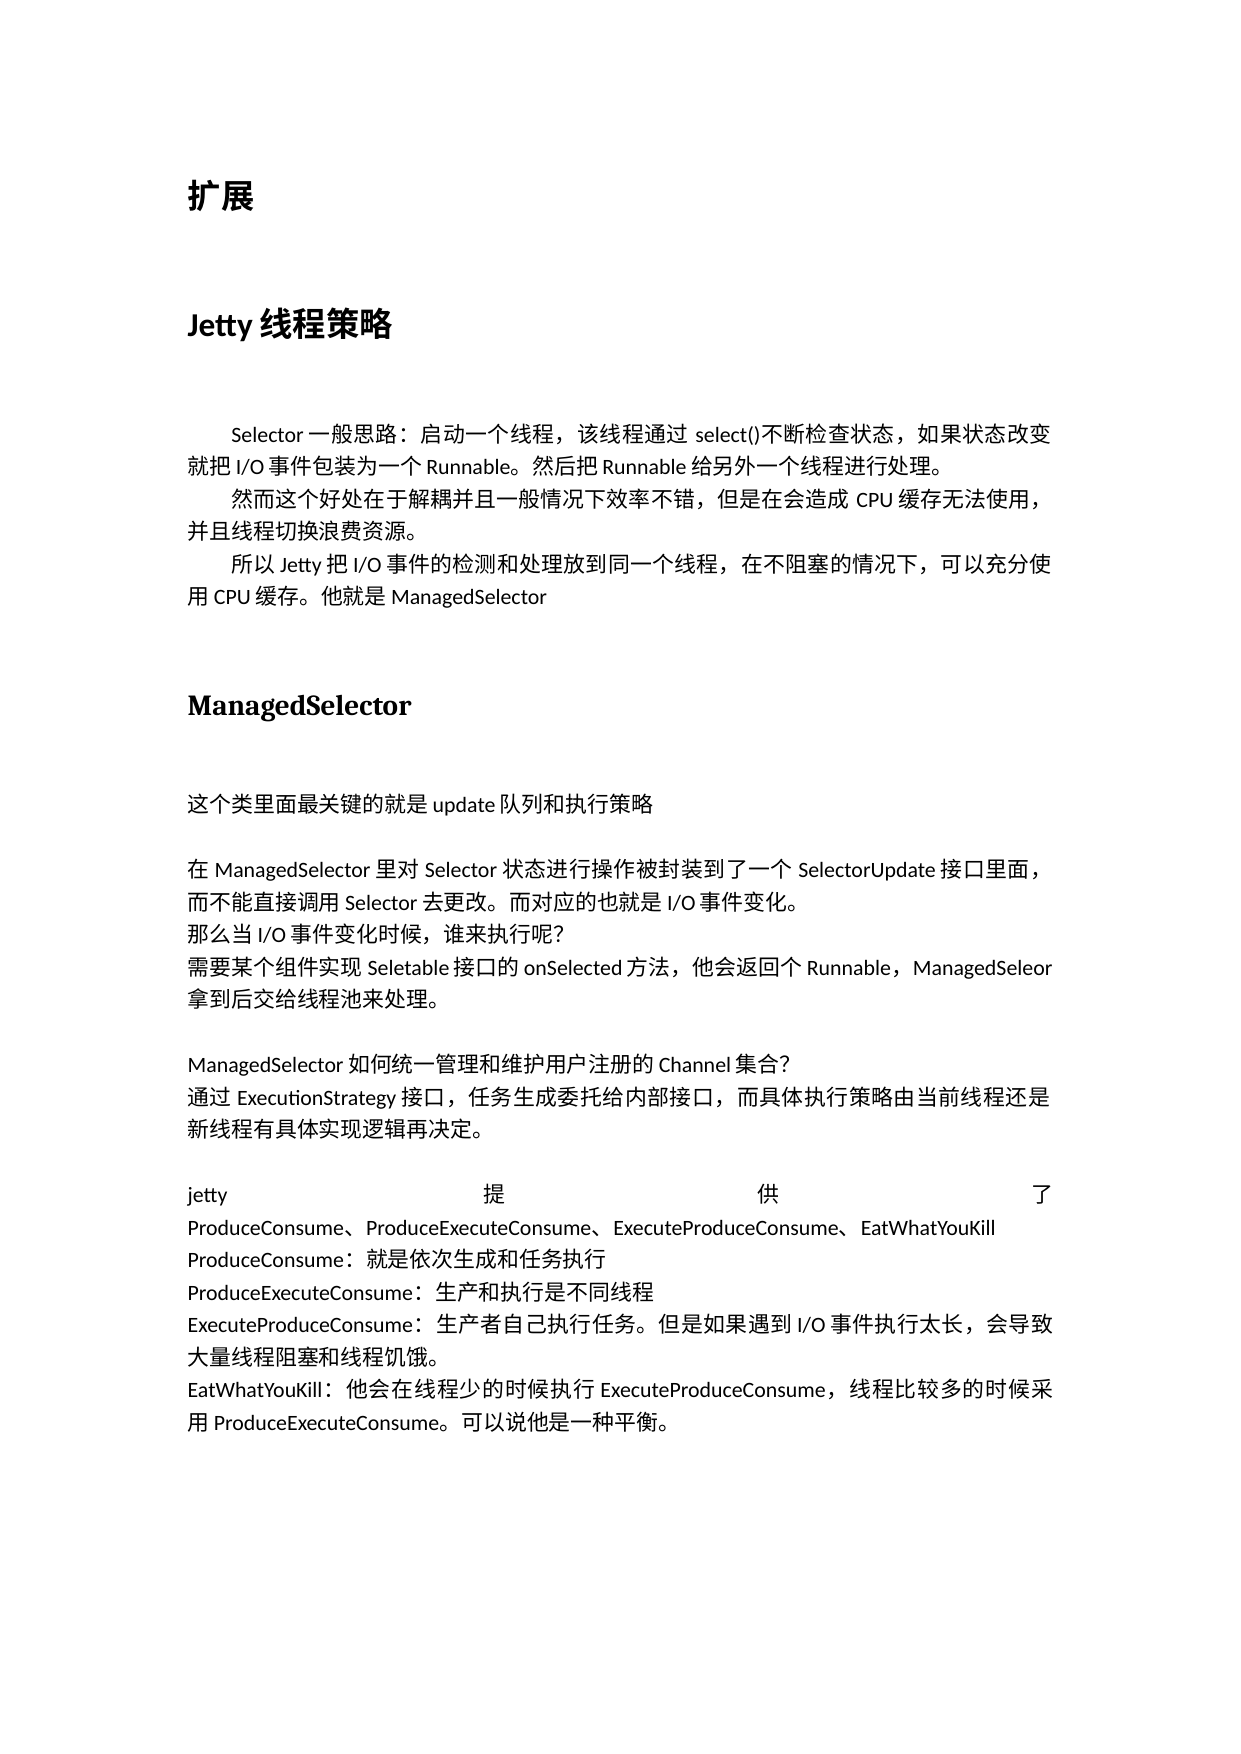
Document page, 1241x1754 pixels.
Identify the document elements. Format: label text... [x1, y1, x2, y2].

subtitle ManagedSelector [187, 673, 1053, 738]
text ProduceExecuteConsume：生产和执行是不同线程 [187, 1274, 1053, 1307]
text EatWhatYouKill：他会在线程少的时候执行ExecuteProduceConsume，线程比较多的时候采用ProduceExecuteConsume。可以说他是一种平衡。 [187, 1372, 1053, 1437]
text 在ManagedSelector里对Selector状态进行操作被封装到了一个SelectorUpdate接口里面，而不能直接调用Selector去更改。而对应的也就是I/O事件变化。 [187, 852, 1053, 917]
text 所以Jetty把I/O事件的检测和处理放到同一个线程，在不阻塞的情况下，可以充分使用CPU缓存。他就是ManagedSelector [187, 546, 1053, 611]
text 然而这个好处在于解耦并且一般情况下效率不错，但是在会造成CPU缓存无法使用，并且线程切换浪费资源。 [187, 481, 1053, 546]
text 通过ExecutionStrategy接口，任务生成委托给内部接口，而具体执行策略由当前线程还是新线程有具体实现逻辑再决定。 [187, 1079, 1053, 1144]
text jetty提供了ProduceConsume、ProduceExecuteConsume、ExecuteProduceConsume、EatWhatYouKill [187, 1177, 1053, 1242]
text ManagedSelector如何统一管理和维护用户注册的Channel集合？ [187, 1047, 1053, 1079]
text ExecuteProduceConsume：生产者自己执行任务。但是如果遇到I/O事件执行太长，会导致大量线程阻塞和线程饥饿。 [187, 1307, 1053, 1372]
text Selector一般思路：启动一个线程，该线程通过select()不断检查状态，如果状态改变就把I/O事件包装为一个Runnable。然后把Runnable给另外一个线程进行处理。 [187, 416, 1053, 481]
text 那么当I/O事件变化时候，谁来执行呢？ [187, 917, 1053, 949]
text ProduceConsume：就是依次生成和任务执行 [187, 1242, 1053, 1274]
text 需要某个组件实现Seletable接口的onSelected方法，他会返回个Runnable，ManagedSeleor拿到后交给线程池来处理。 [187, 949, 1053, 1014]
subtitle Jetty线程策略 [187, 289, 1053, 354]
subtitle 扩展 [187, 162, 1053, 227]
text 这个类里面最关键的就是update队列和执行策略 [187, 787, 1053, 819]
